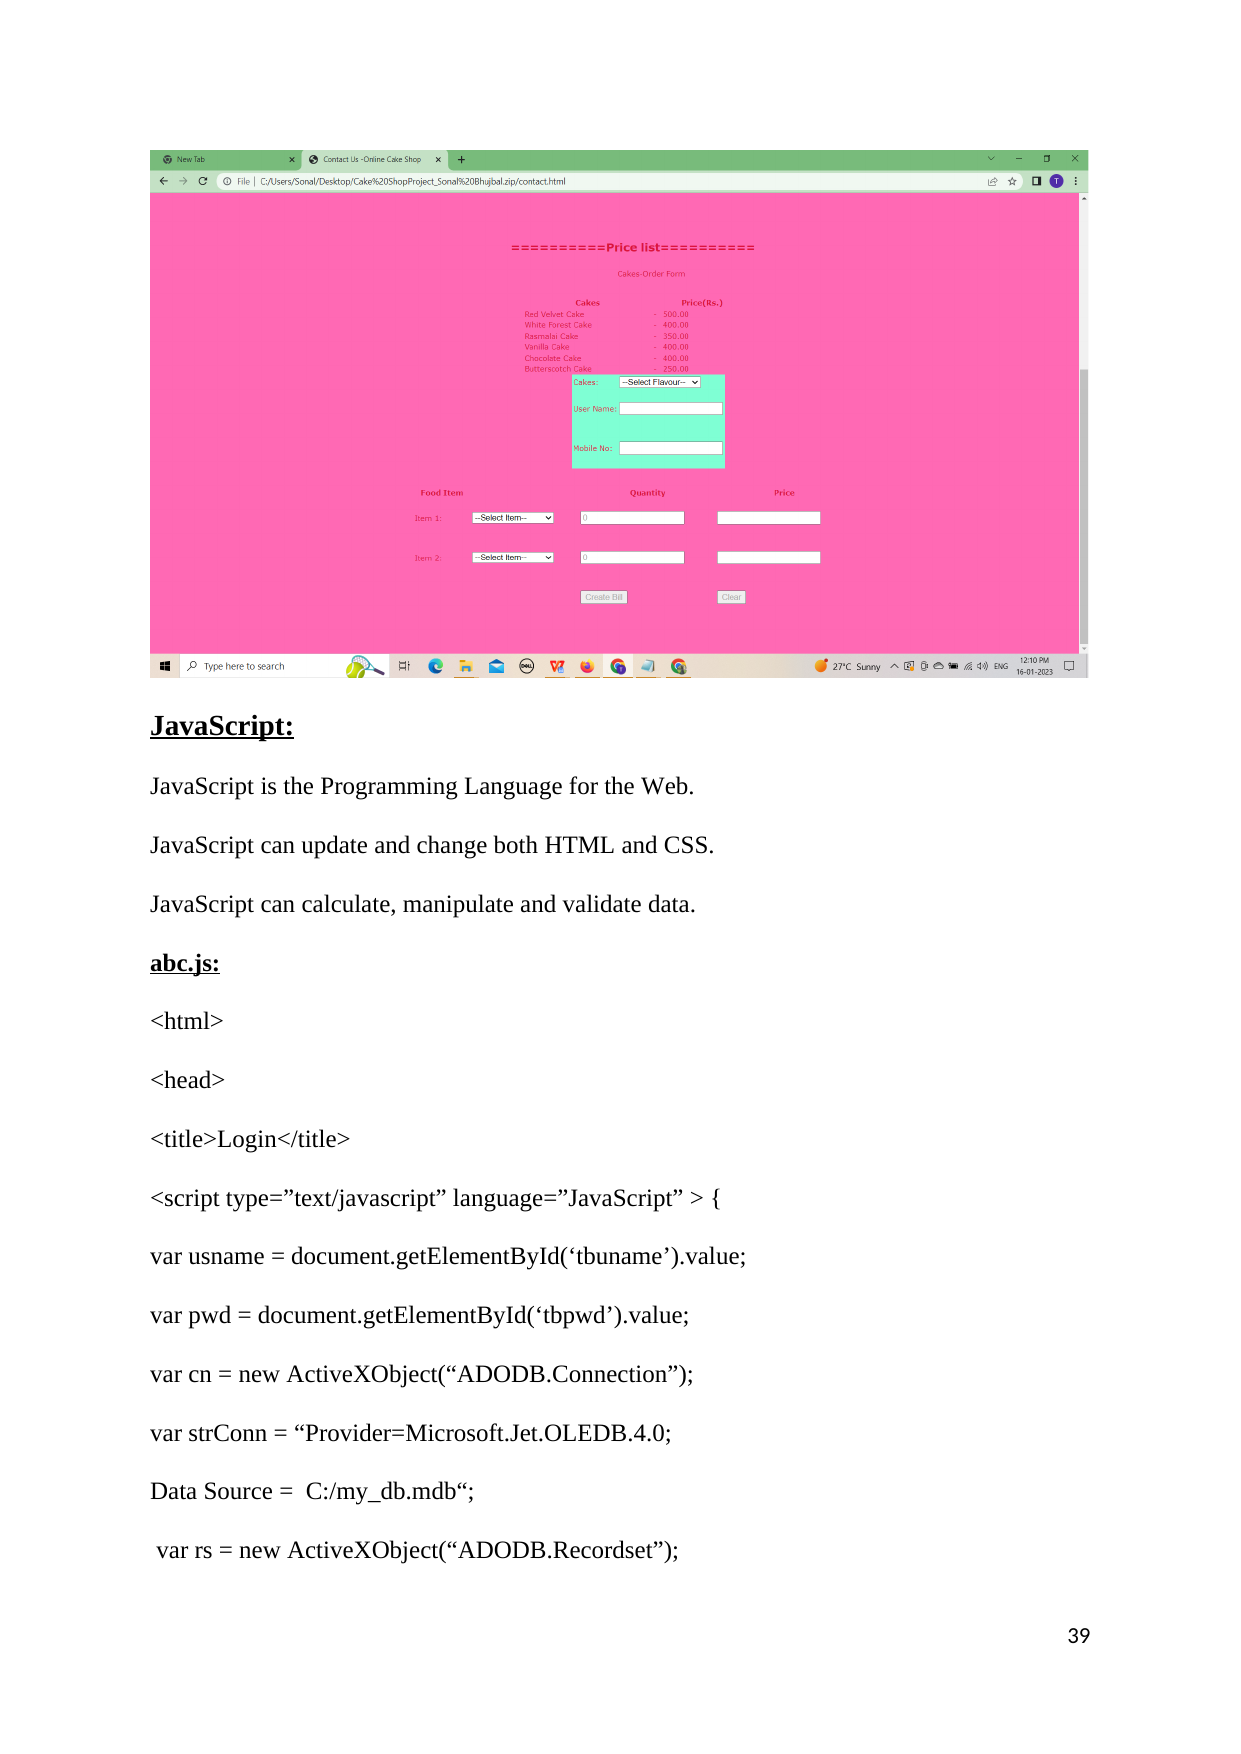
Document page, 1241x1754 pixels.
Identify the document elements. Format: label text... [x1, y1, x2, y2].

text JavaScript can calculate, manipulate and validate data. [150, 889, 1090, 918]
text abc.js: [150, 948, 1090, 976]
text <head> [150, 1065, 1090, 1094]
text var strConn = “Provider=Microsoft.Jet.OLEDB.4.0; [150, 1418, 1090, 1446]
text JavaScript can update and change both HTML and CSS. [150, 830, 1090, 859]
text JavaScript: [150, 708, 1090, 741]
text var pwd = document.getElementById(‘tbpwd’).value; [150, 1300, 1090, 1329]
text <title>Login</title> [150, 1124, 1090, 1153]
text var rs = new ActiveXObject(“ADODB.Recordset”); [150, 1535, 1090, 1564]
text JavaScript is the Programming Language for the Web. [150, 771, 1090, 800]
text Data Source = C:/my_db.mdb“; [150, 1476, 1090, 1505]
text <html> [150, 1006, 1090, 1035]
text var usname = document.getElementById(‘tbuname’).value; [150, 1241, 1090, 1270]
text <script type=”text/javascript” language=”JavaScript” > { [150, 1183, 1090, 1211]
picture [150, 150, 1089, 678]
text var cn = new ActiveXObject(“ADODB.Connection”); [150, 1359, 1090, 1388]
